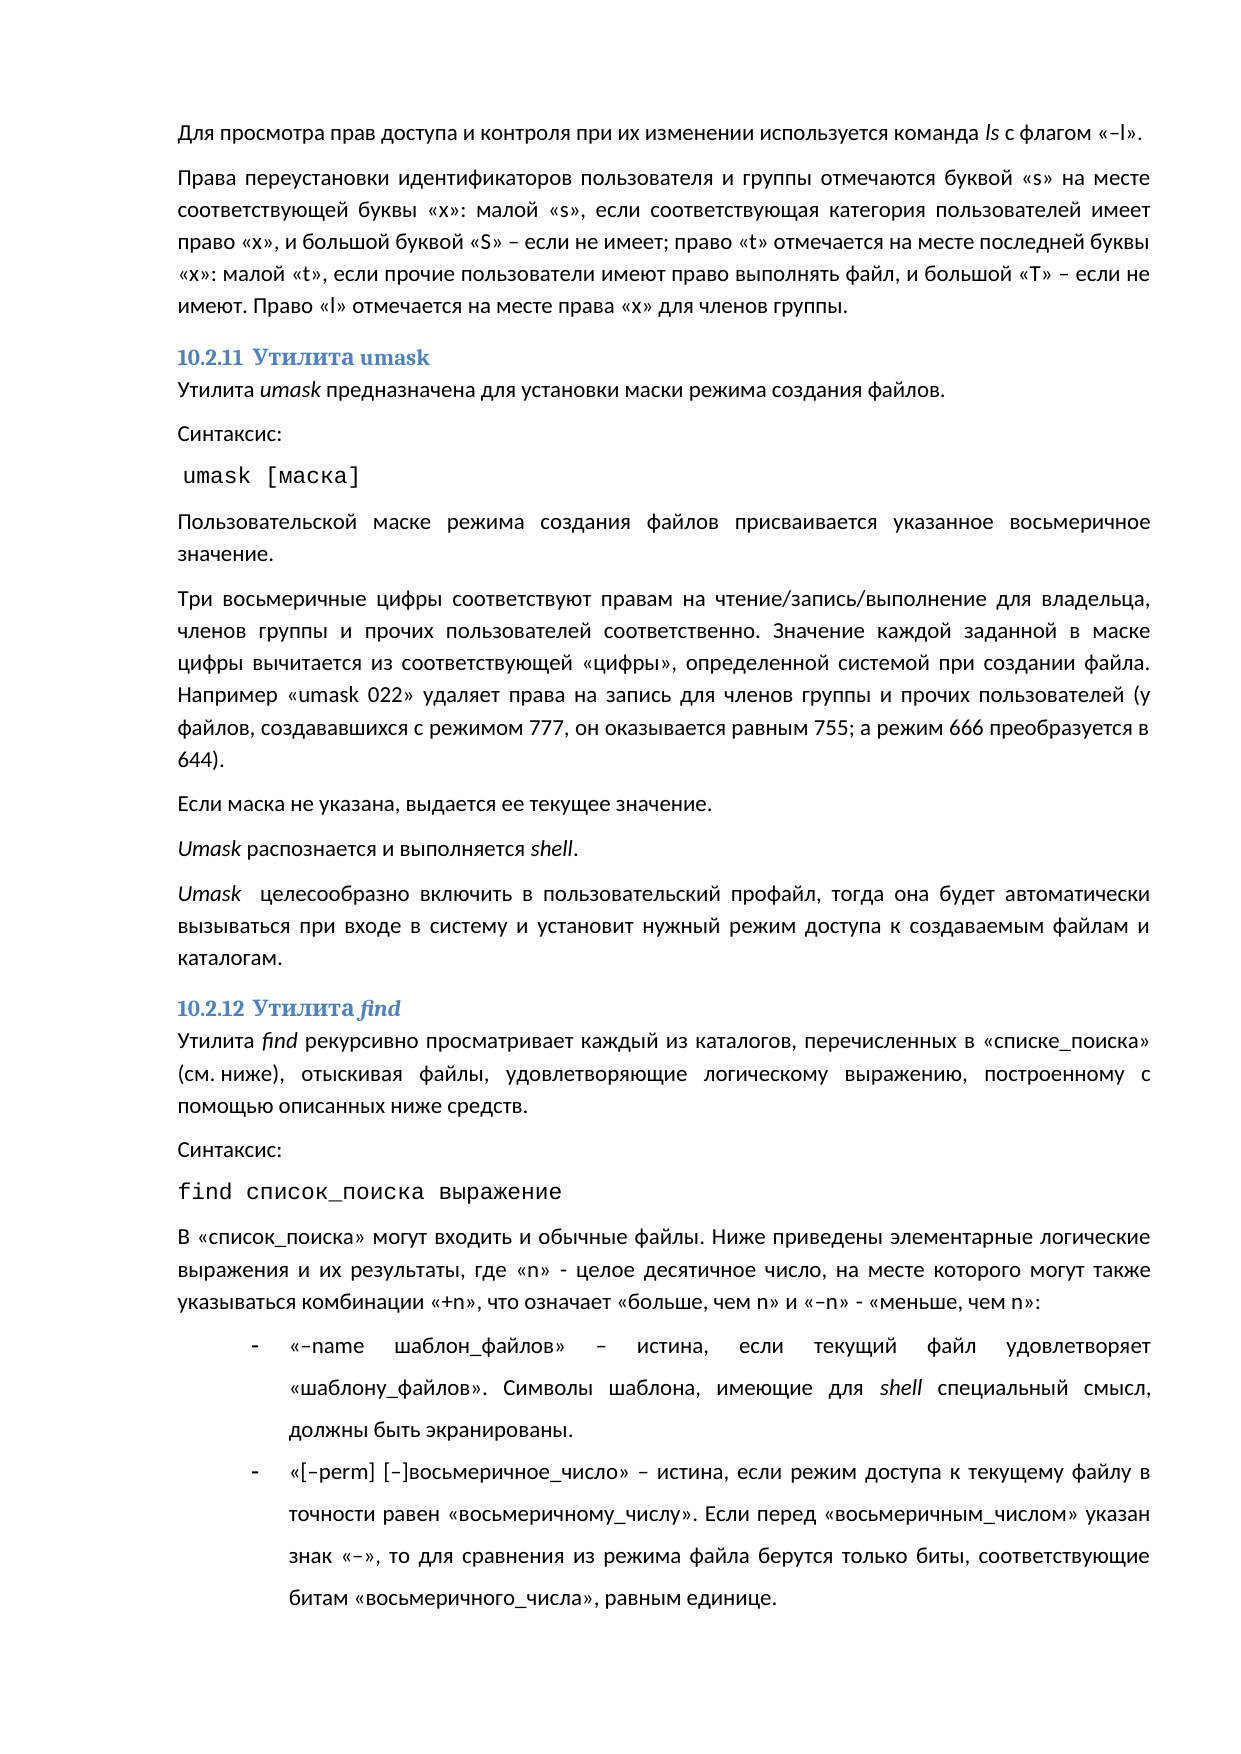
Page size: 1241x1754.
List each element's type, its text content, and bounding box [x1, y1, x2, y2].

text Для просмотра прав доступа и контроля при их изменении используется команда ls с флагом «–l». [177, 118, 1152, 146]
text Если маска не указана, выдается ее текущее значение. [177, 789, 1152, 817]
text Три восьмеричные цифры соответствуют правам на чтение/запись/выполнение для владельца, членов группы и прочих пользователей соответственно. Значение каждой заданной в маске цифры вычитается из соответствующей «цифры», определенной системой при создании файла. Например «umask 022» удаляет права на запись для членов группы и прочих пользователей (у файлов, создававшихся с режимом 777, он оказывается равным 755; а режим 666 преобразуется в 644). [177, 584, 1152, 773]
subtitle Утилита find [177, 996, 1152, 1023]
text Права переустановки идентификаторов пользователя и группы отмечаются буквой «s» на месте соответствующей буквы «x»: малой «s», если соответствующая категория пользователей имеет право «x», и большой буквой «S» – если не имеет; право «t» отмечается на месте последней буквы «x»: малой «t», если прочие пользователи имеют право выполнять файл, и большой «T» – если не имеют. Право «l» отмечается на месте права «x» для членов группы. [177, 163, 1152, 319]
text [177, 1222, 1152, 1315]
text Утилита find рекурсивно просматривает каждый из каталогов, перечисленных в «списке_поиска» (см. ниже), отыскивая файлы, удовлетворяющие логическому выражению, построенному с помощью описанных ниже средств. [177, 1026, 1152, 1119]
text Umask целесообразно включить в пользовательский профайл, тогда она будет автоматически вызываться при входе в систему и установит нужный режим доступа к создаваемым файлам и каталогам. [177, 879, 1152, 971]
text Утилита umask предназначена для установки маски режима создания файлов. [177, 375, 1152, 403]
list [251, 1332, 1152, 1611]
text umask [маска] [177, 464, 1152, 490]
text Umask распознается и выполняется shell. [177, 834, 1152, 862]
text Синтаксис: [177, 1136, 1152, 1163]
subtitle Утилита umask [177, 344, 1152, 371]
text Синтаксис: [177, 419, 1152, 447]
text Пользовательской маске режима создания файлов присваивается указанное восьмеричное значение. [177, 507, 1152, 567]
text find список_поиска выражение [177, 1180, 1152, 1206]
